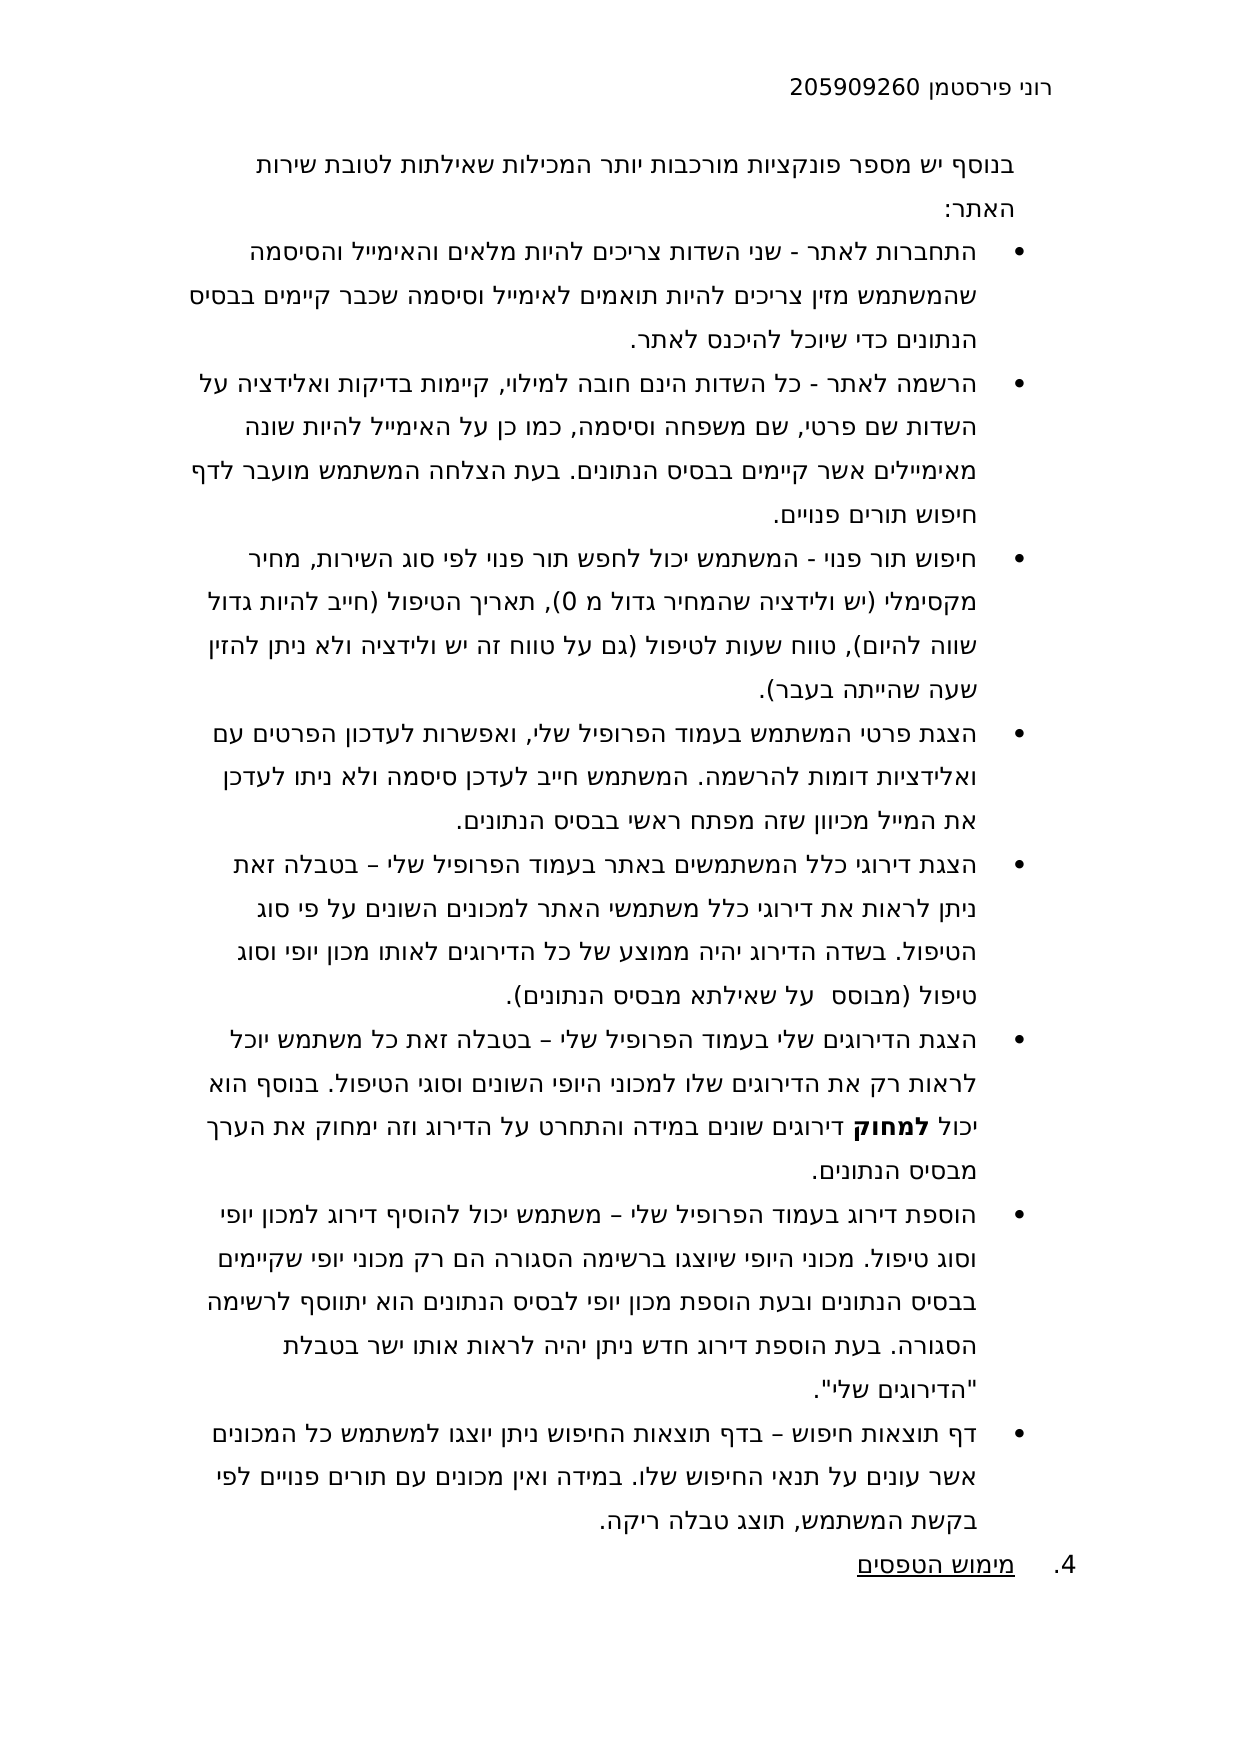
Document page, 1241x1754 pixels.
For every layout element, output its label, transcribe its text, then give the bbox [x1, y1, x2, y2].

list התחברות לאתר - שני השדות צריכים להיות מלאים והאימייל והסיסמה שהמשתמש מזין צריכים להיות תואמים לאימייל וסיסמה שכבר קיימים בבסיס הנתונים כדי שיוכל להיכנס לאתר. [187, 237, 1015, 354]
list דף תוצאות חיפוש – בדף תוצאות החיפוש ניתן יוצגו למשתמש כל המכונים אשר עונים על תנאי החיפוש שלו. במידה ואין מכונים עם תורים פנויים לפי בקשת המשתמש, תוצג טבלה ריקה. [187, 1419, 1015, 1535]
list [187, 150, 1053, 223]
list הרשמה לאתר - כל השדות הינם חובה למילוי, קיימות בדיקות ואלידציה על השדות שם פרטי, שם משפחה וסיסמה, כמו כן על האימייל להיות שונה מאימיילים אשר קיימים בבסיס הנתונים. בעת הצלחה המשתמש מועבר לדף חיפוש תורים פנויים. [187, 369, 1015, 529]
list הוספת דירוג בעמוד הפרופיל שלי – משתמש יכול להוסיף דירוג למכון יופי וסוג טיפול. מכוני היופי שיוצגו ברשימה הסגורה הם רק מכוני יופי שקיימים בבסיס הנתונים ובעת הוספת מכון יופי לבסיס הנתונים הוא יתווסף לרשימה הסגורה. בעת הוספת דירוג חדש ניתן יהיה לראות אותו ישר בטבלת "הדירוגים שלי". [187, 1200, 1015, 1404]
list חיפוש תור פנוי - המשתמש יכול לחפש תור פנוי לפי סוג השירות, מחיר מקסימלי (יש ולידציה שהמחיר גדול מ 0), תאריך הטיפול (חייב להיות גדול שווה להיום), טווח שעות לטיפול (גם על טווח זה יש ולידציה ולא ניתן להזין שעה שהייתה בעבר). [187, 544, 1015, 704]
list הצגת פרטי המשתמש בעמוד הפרופיל שלי, ואפשרות לעדכון הפרטים עם ואלידציות דומות להרשמה. המשתמש חייב לעדכן סיסמה ולא ניתו לעדכן את המייל מכיוון שזה מפתח ראשי בבסיס הנתונים. [187, 719, 1015, 835]
list הצגת הדירוגים שלי בעמוד הפרופיל שלי – בטבלה זאת כל משתמש יוכל לראות רק את הדירוגים שלו למכוני היופי השונים וסוגי הטיפול. בנוסף הוא יכול למחוק דירוגים שונים במידה והתחרט על הדירוג וזה ימחוק את הערך מבסיס הנתונים. [187, 1025, 1015, 1185]
list הצגת דירוגי כלל המשתמשים באתר בעמוד הפרופיל שלי – בטבלה זאת ניתן לראות את דירוגי כלל משתמשי האתר למכונים השונים על פי סוג הטיפול. בשדה הדירוג יהיה ממוצע של כל הדירוגים לאותו מכון יופי וסוג טיפול (מבוסס על שאילתא מבסיס הנתונים). [187, 850, 1015, 1010]
list מימוש הטפסים [187, 1550, 1053, 1579]
